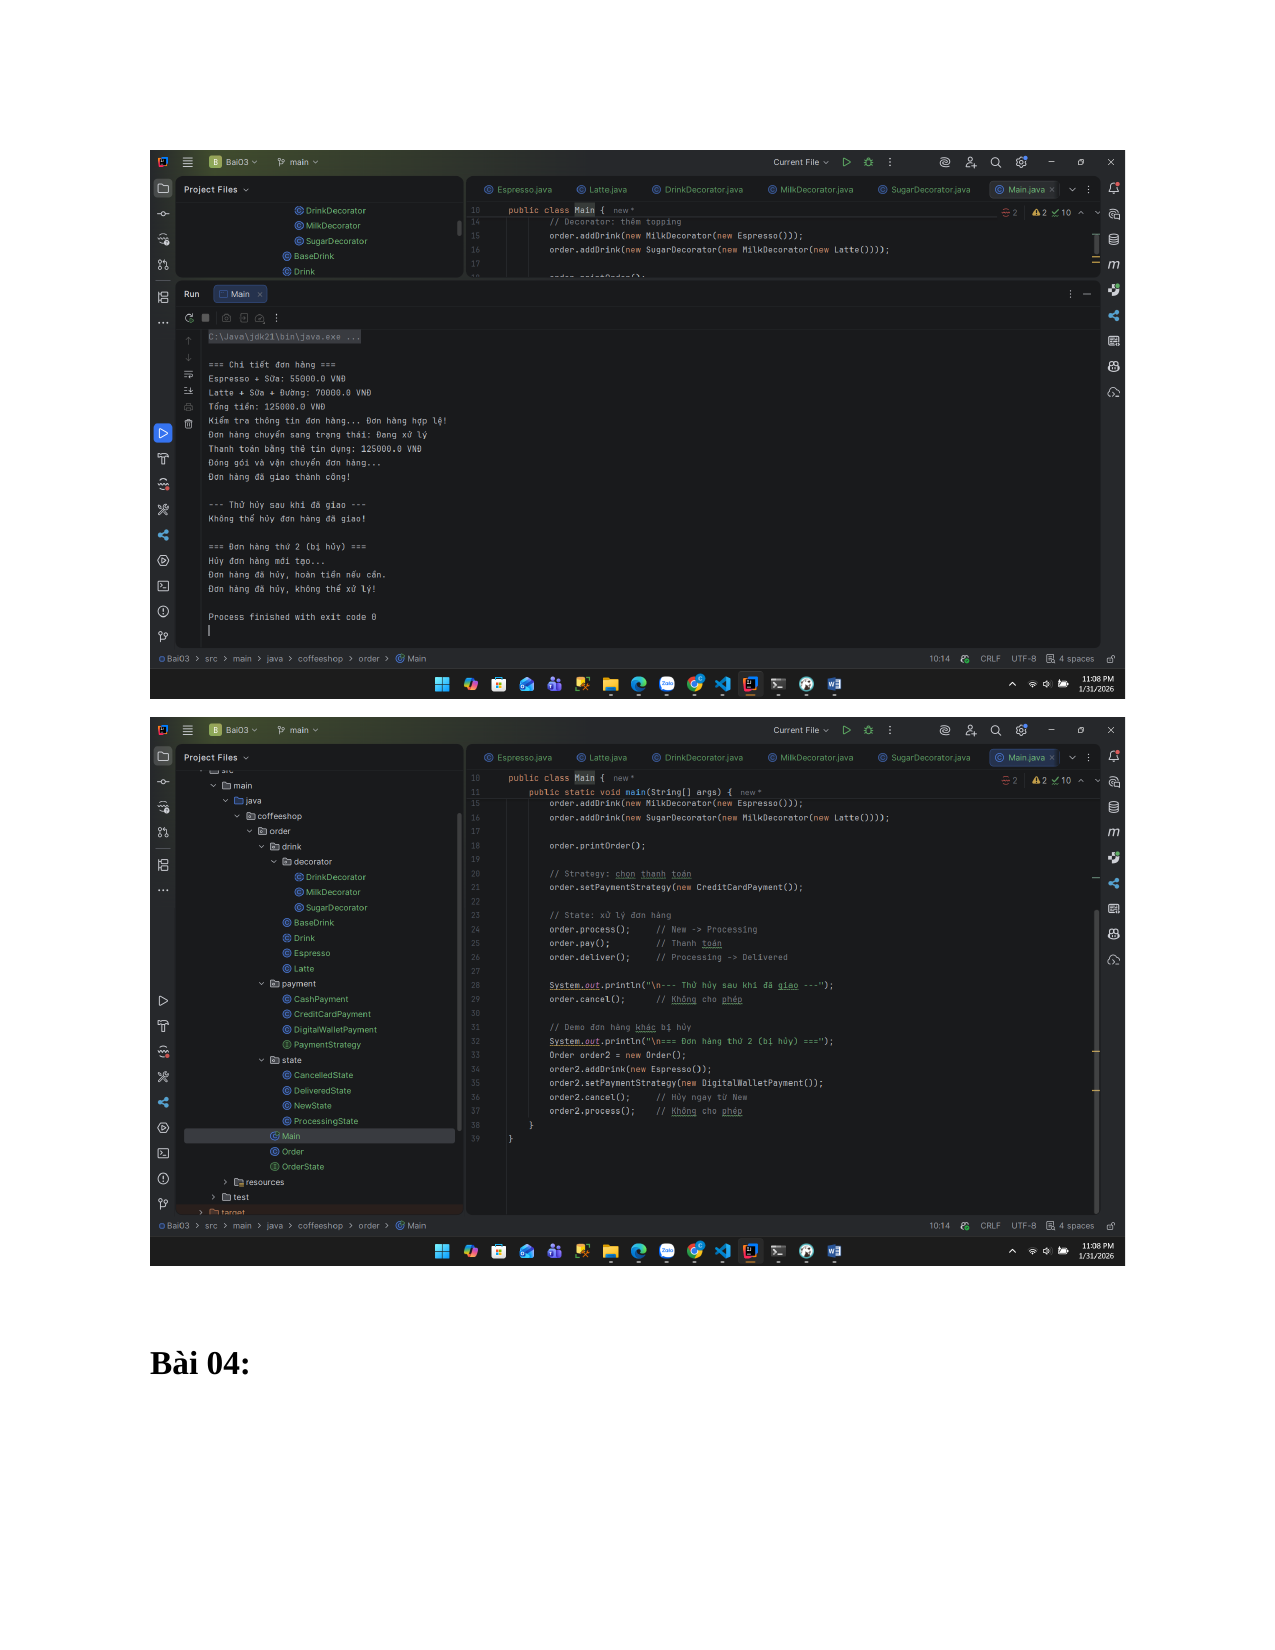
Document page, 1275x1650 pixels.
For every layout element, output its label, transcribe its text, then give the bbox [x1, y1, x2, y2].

text Bài 04: [150, 1343, 1125, 1382]
picture [150, 717, 1125, 1266]
picture [150, 150, 1125, 699]
